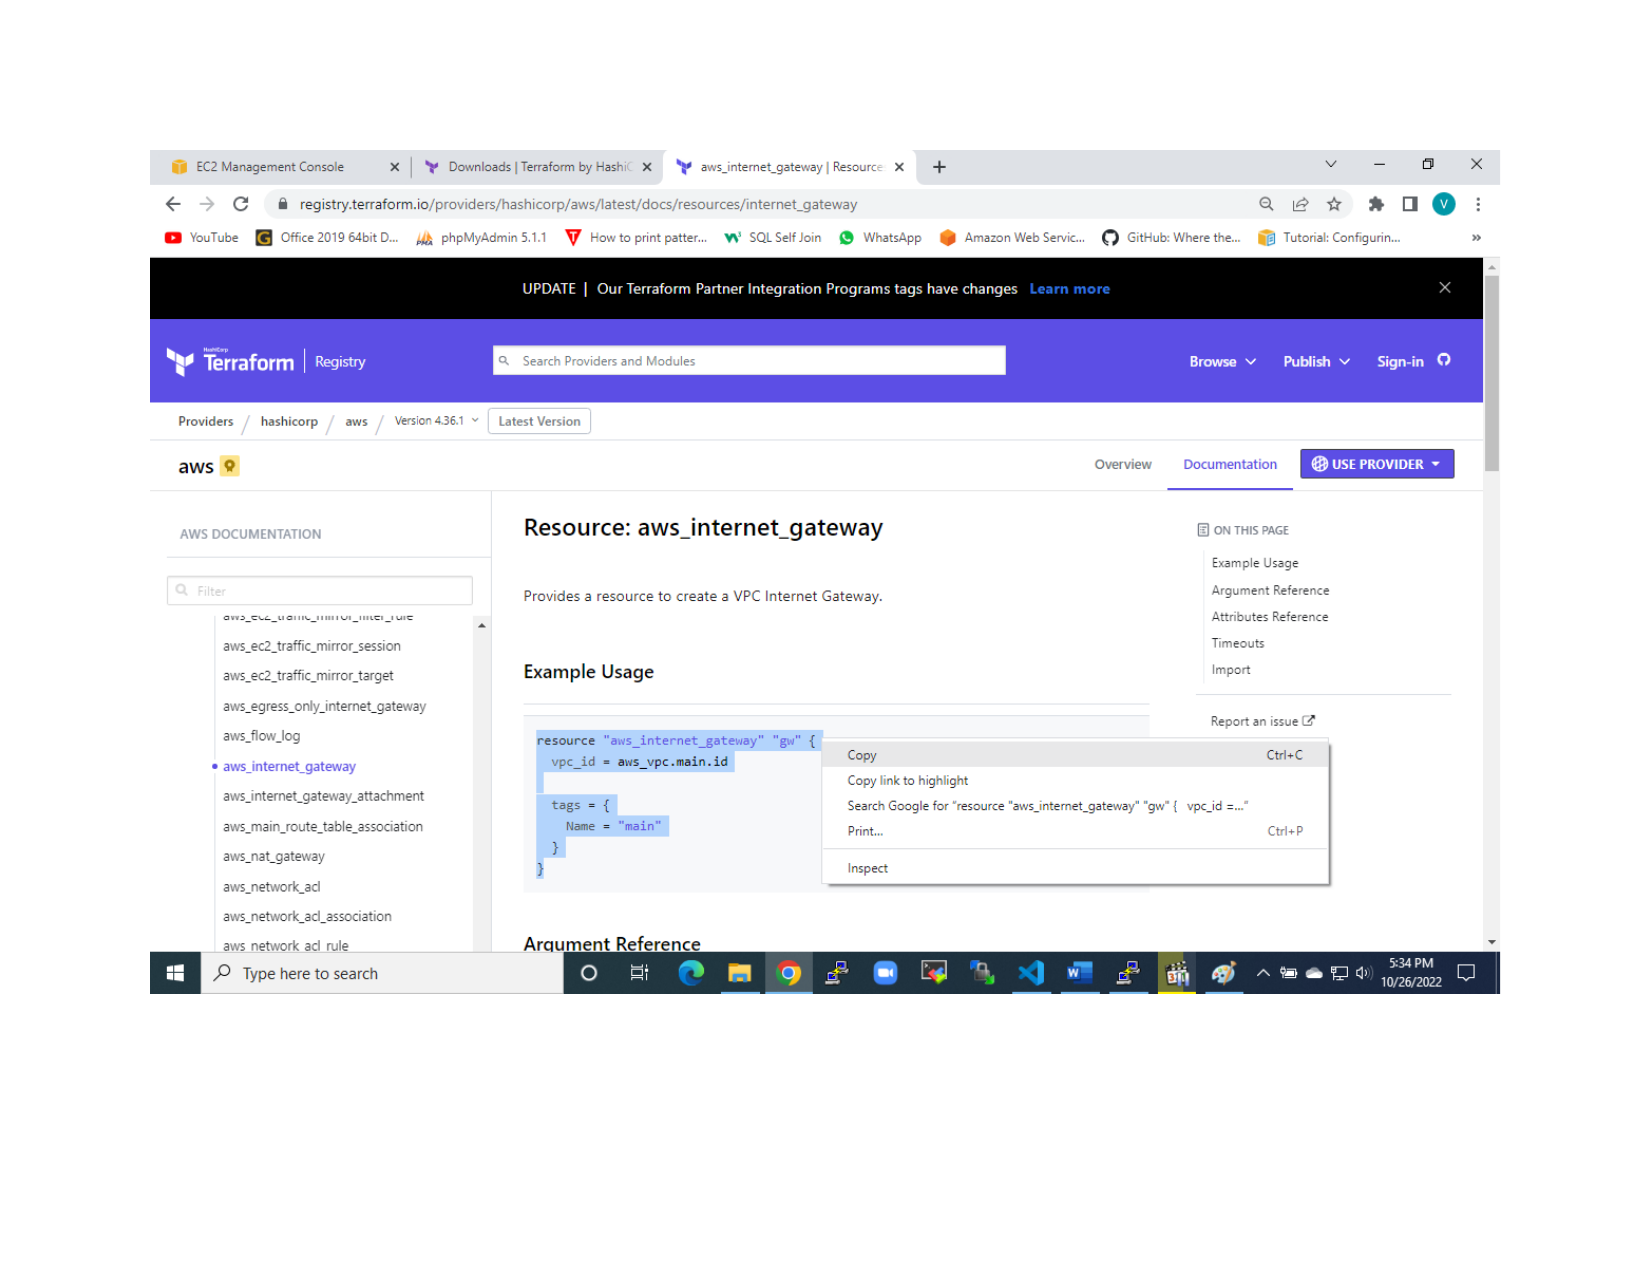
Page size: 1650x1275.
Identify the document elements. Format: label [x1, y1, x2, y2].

picture [150, 150, 1500, 994]
